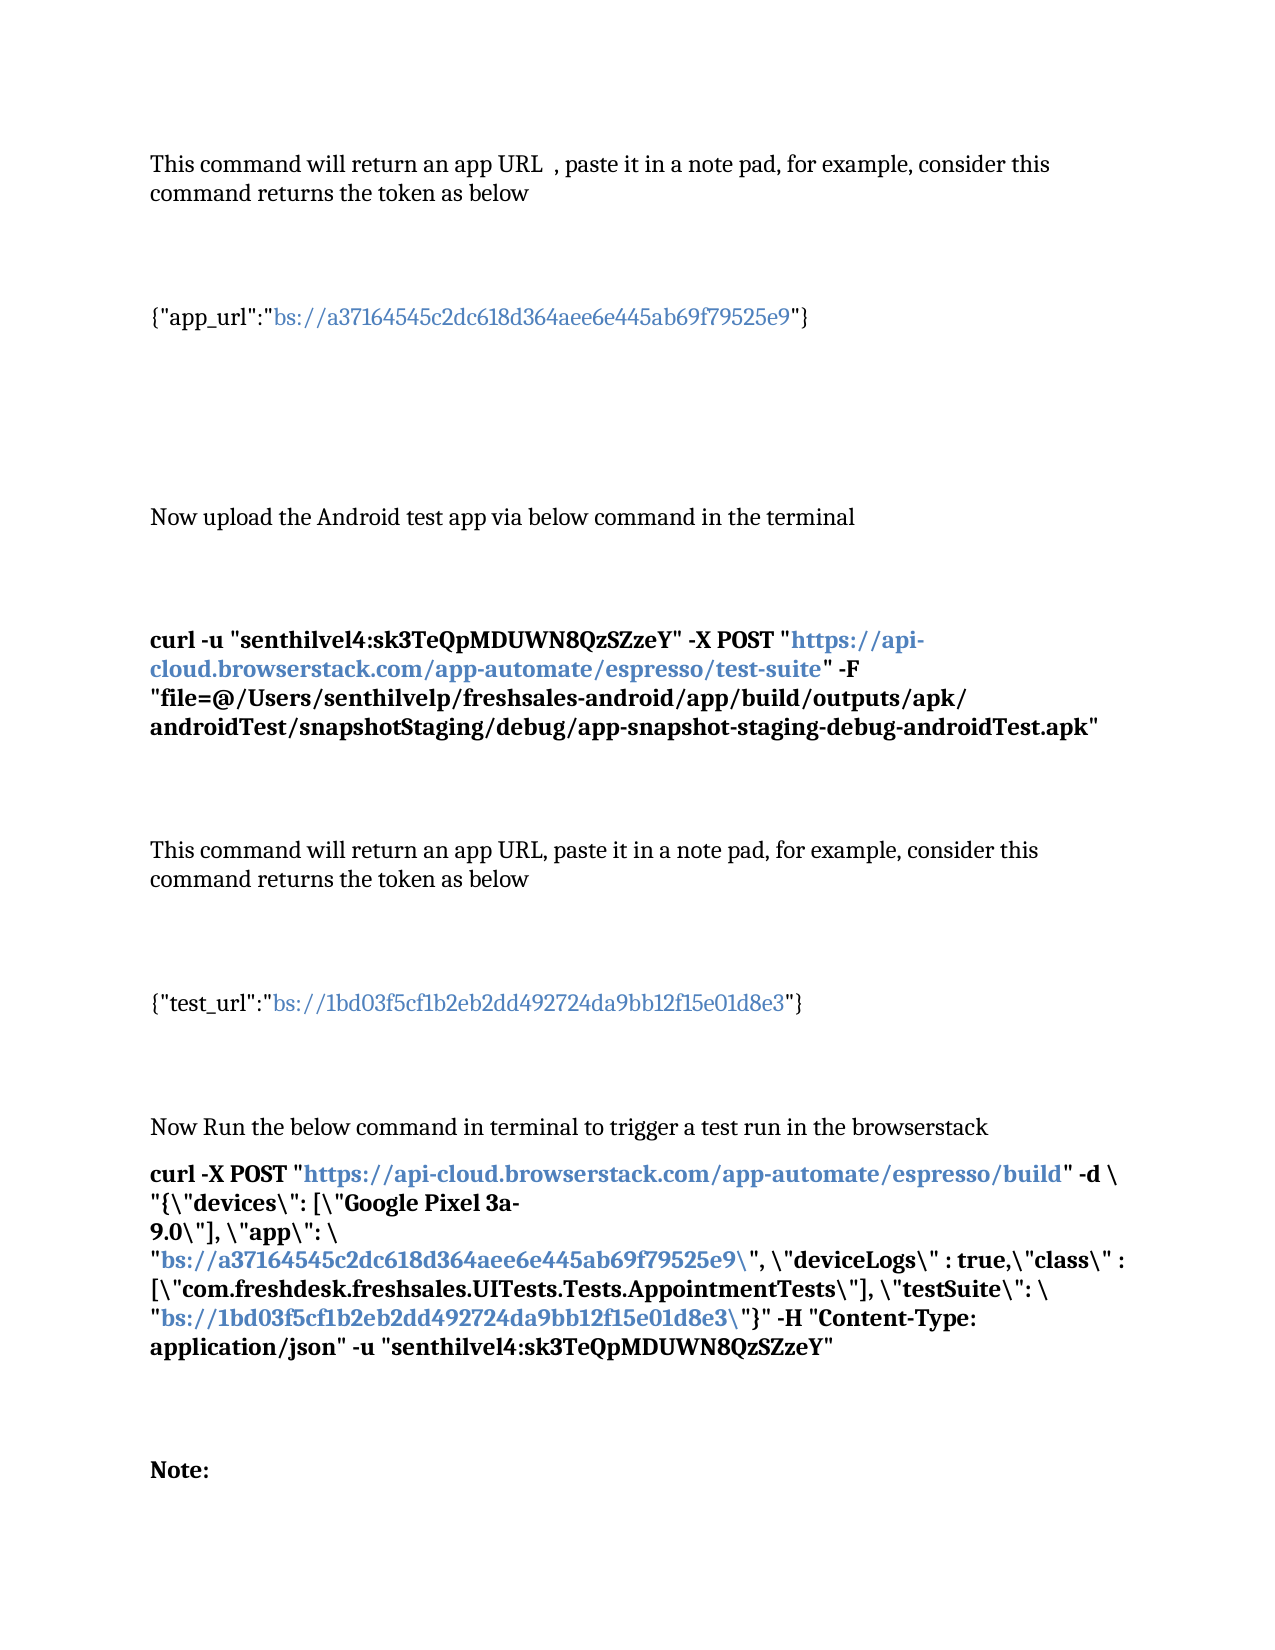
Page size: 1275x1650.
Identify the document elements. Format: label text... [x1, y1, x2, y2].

text curl -X POST "https://api-cloud.browserstack.com/app-automate/espresso/build" -d \ "{\"devices\": [\"Google Pixel 3a-9.0\"], \"app\": \"bs://a37164545c2dc618d364aee6e445ab69f79525e9\", \"deviceLogs\" : true,\"class\" : [\"com.freshdesk.freshsales.UITests.Tests.AppointmentTests\"], \"testSuite\": \"bs://1bd03f5cf1b2eb2dd492724da9bb12f15e01d8e3\"}" -H "Content-Type: application/json" -u "senthilvel4:sk3TeQpMDUWN8QzSZzeY" [150, 1160, 1125, 1361]
text This command will return an app URL, paste it in a note pad, for example, consider this command returns the token as below [150, 836, 1125, 894]
text curl -u "senthilvel4:sk3TeQpMDUWN8QzSZzeY" -X POST "https://api-cloud.browserstack.com/app-automate/espresso/test-suite" -F "file=@/Users/senthilvelp/freshsales-android/app/build/outputs/apk/androidTest/snapshotStaging/debug/app-snapshot-staging-debug-androidTest.apk" [150, 626, 1125, 741]
text Note: [150, 1456, 1125, 1485]
text {"app_url":"bs://a37164545c2dc618d364aee6e445ab69f79525e9"} [150, 302, 1125, 331]
text Now Run the below command in terminal to trigger a test run in the browserstack [150, 1112, 1125, 1141]
text Now upload the Android test app via below command in the terminal [150, 502, 1125, 531]
text This command will return an app URL , paste it in a note pad, for example, consider this command returns the token as below [150, 150, 1125, 207]
text {"test_url":"bs://1bd03f5cf1b2eb2dd492724da9bb12f15e01d8e3"} [150, 989, 1125, 1017]
